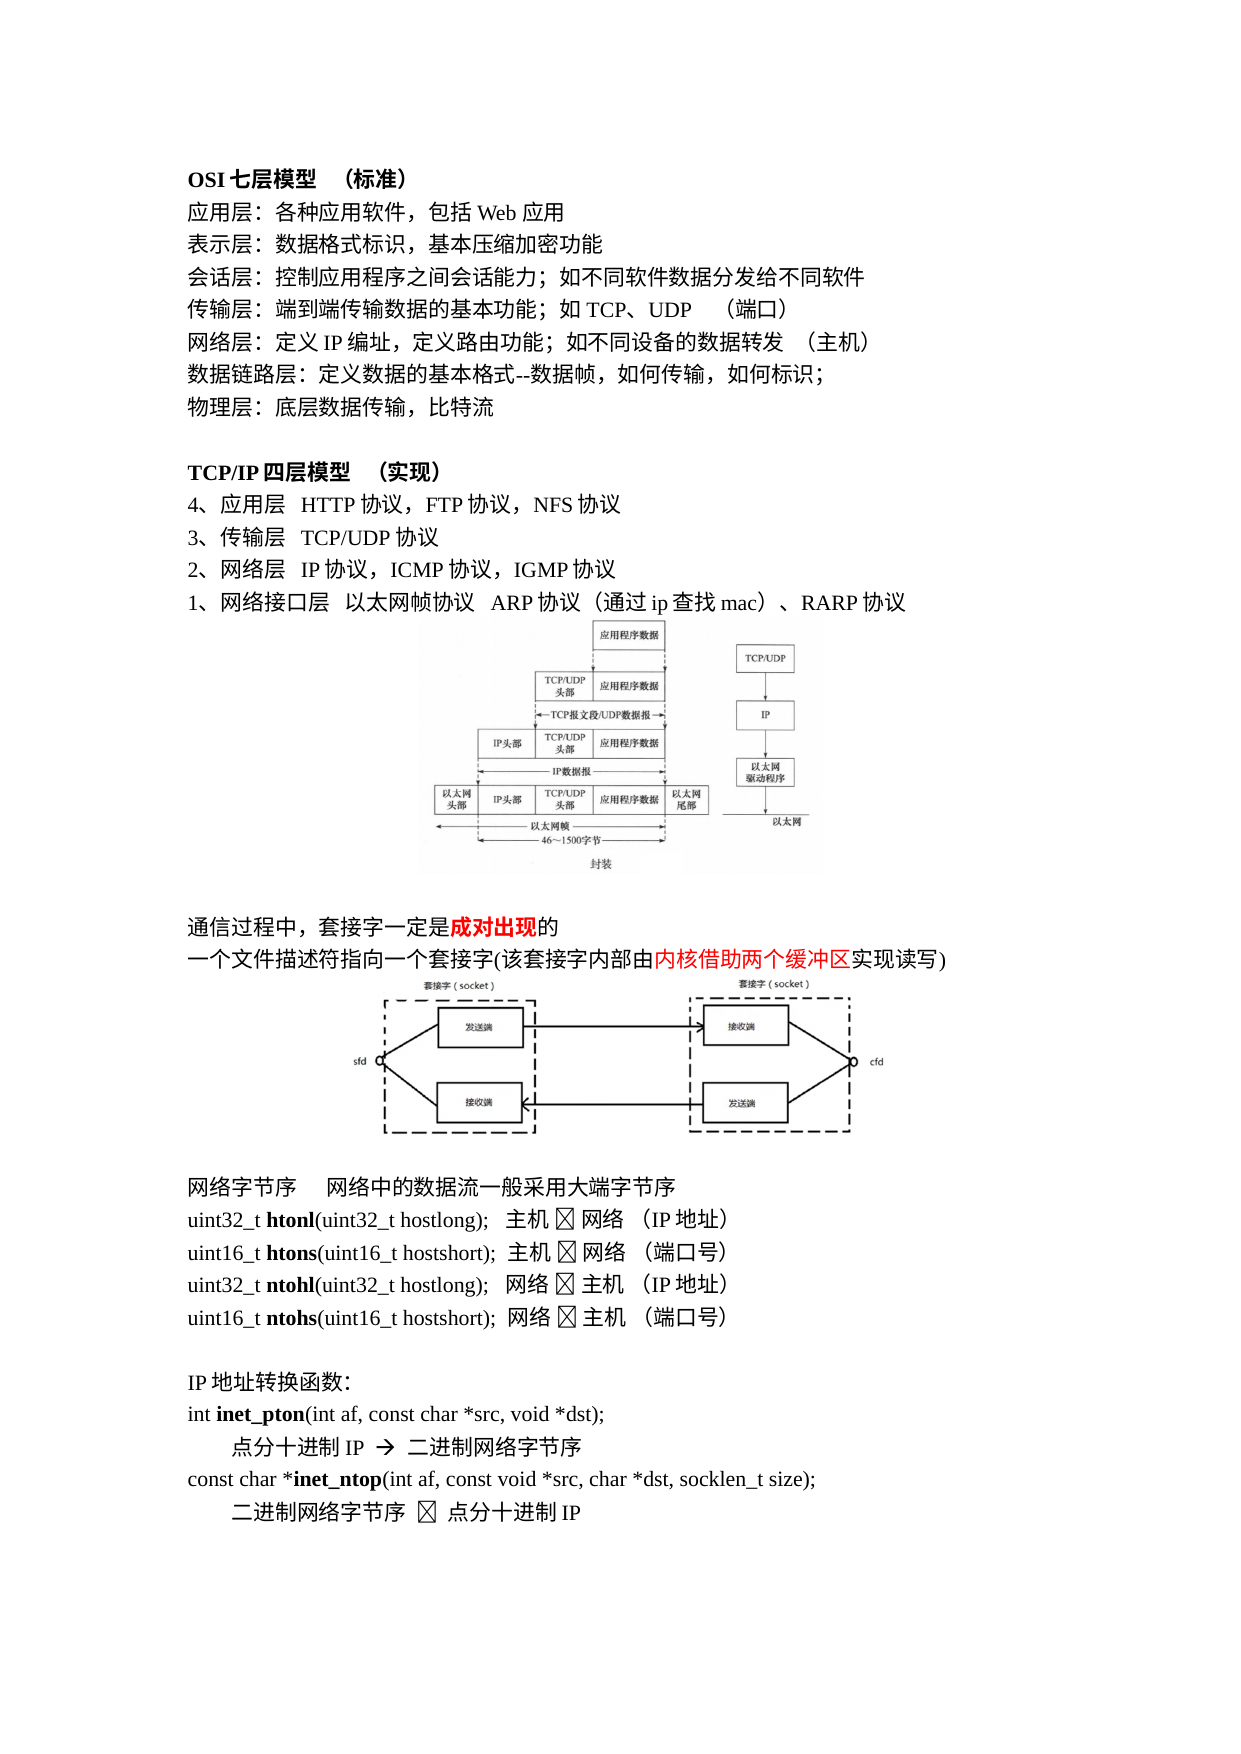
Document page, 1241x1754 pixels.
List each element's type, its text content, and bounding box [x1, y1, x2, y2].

text TCP/IP四层模型 （实现） [187, 454, 1053, 487]
text uint32_t ntohl(uint32_t hostlong); 网络 主机 （IP地址） [187, 1267, 1053, 1299]
text 应用层：各种应用软件，包括 Web 应用 [187, 194, 1053, 227]
text uint16_t htons(uint16_t hostshort); 主机 网络 （端口号） [187, 1234, 1053, 1267]
text 一个文件描述符指向一个套接字(该套接字内部由内核借助两个缓冲区实现读写) [187, 942, 1053, 974]
text 点分十进制IP 二进制网络字节序 [187, 1429, 1053, 1462]
text 1、网络接口层 以太网帧协议 ARP协议（通过ip查找mac）、RARP协议 [187, 584, 1053, 617]
text uint16_t ntohs(uint16_t hostshort); 网络 主机 （端口号） [187, 1299, 1053, 1332]
text 传输层：端到端传输数据的基本功能；如 TCP、UDP （端口） [187, 292, 1053, 324]
picture [418, 617, 823, 874]
text 数据链路层：定义数据的基本格式--数据帧，如何传输，如何标识； [187, 357, 1053, 389]
picture [352, 974, 888, 1136]
text 网络字节序 网络中的数据流一般采用大端字节序 [187, 1169, 1053, 1202]
text 3、传输层 TCP/UDP协议 [187, 519, 1053, 552]
text 二进制网络字节序 点分十进制IP [187, 1494, 1053, 1527]
text 物理层：底层数据传输，比特流 [187, 389, 1053, 422]
text 表示层：数据格式标识，基本压缩加密功能 [187, 227, 1053, 259]
text 2、网络层 IP协议，ICMP协议，IGMP协议 [187, 552, 1053, 584]
text IP地址转换函数： [187, 1364, 1053, 1397]
text OSI七层模型 （标准） [187, 162, 1053, 194]
text 会话层：控制应用程序之间会话能力；如不同软件数据分发给不同软件 [187, 259, 1053, 292]
text 网络层：定义IP编址，定义路由功能；如不同设备的数据转发 （主机） [187, 324, 1053, 357]
text 4、应用层 HTTP协议，FTP协议，NFS协议 [187, 487, 1053, 519]
text 通信过程中，套接字一定是成对出现的 [187, 909, 1053, 942]
text int inet_pton(int af, const char *src, void *dst); [187, 1397, 1053, 1429]
text const char *inet_ntop(int af, const void *src, char *dst, socklen_t size); [187, 1462, 1053, 1494]
text uint32_t htonl(uint32_t hostlong); 主机 网络 （IP地址） [187, 1202, 1053, 1234]
